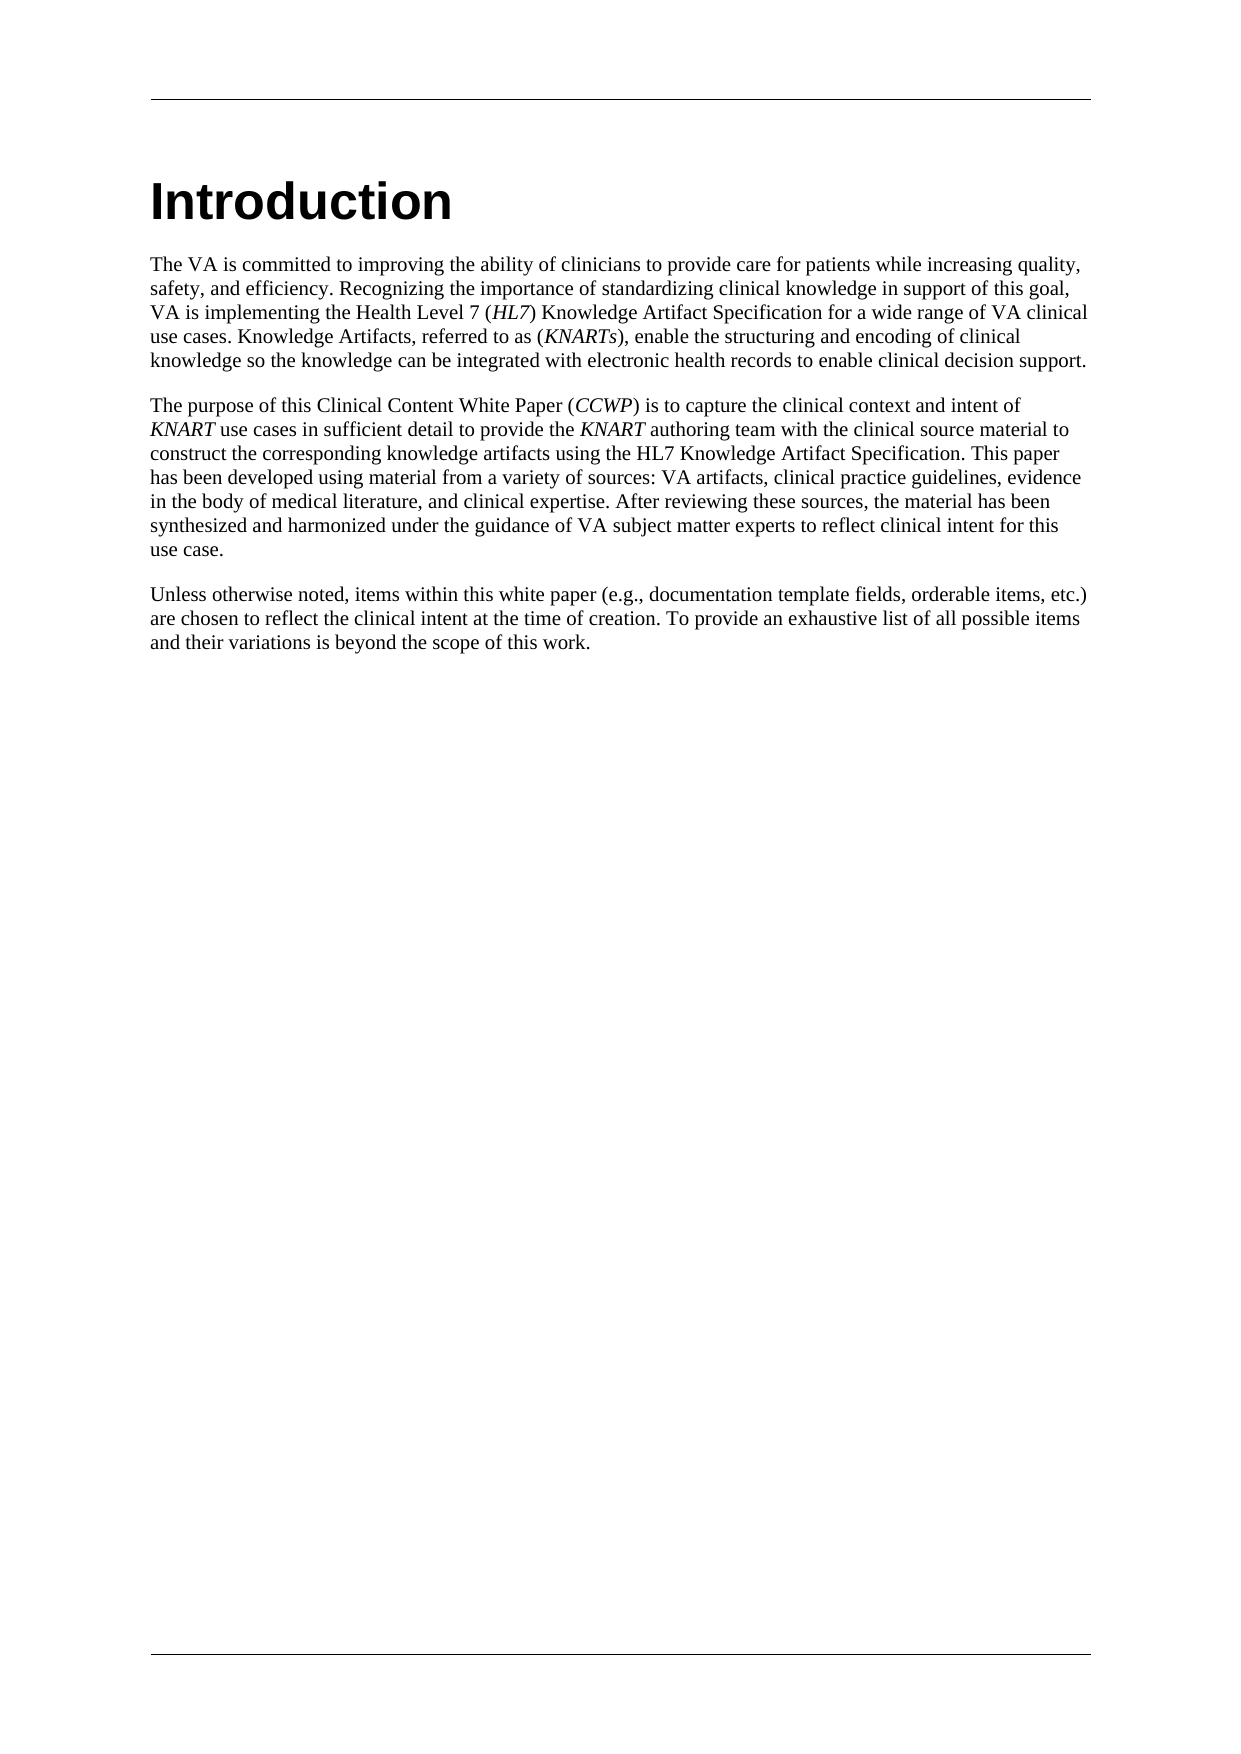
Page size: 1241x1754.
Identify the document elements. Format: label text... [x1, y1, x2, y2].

text Unless otherwise noted, items within this white paper (e.g., documentation template fields, orderable items, etc.) are chosen to reflect the clinical intent at the time of creation. To provide an exhaustive list of all possible items and their variations is beyond the scope of this work. [150, 582, 1090, 654]
text The purpose of this Clinical Content White Paper (CCWP) is to capture the clinical context and intent of KNART use cases in sufficient detail to provide the KNART authoring team with the clinical source material to construct the corresponding knowledge artifacts using the HL7 Knowledge Artifact Specification. This paper has been developed using material from a variety of sources: VA artifacts, clinical practice guidelines, evidence in the body of medical literature, and clinical expertise. After reviewing these sources, the material has been synthesized and harmonized under the guidance of VA subject matter experts to reflect clinical intent for this use case. [150, 393, 1090, 561]
text Introduction [150, 171, 1090, 231]
text The VA is committed to improving the ability of clinicians to provide care for patients while increasing quality, safety, and efficiency. Recognizing the importance of standardizing clinical knowledge in support of this goal, VA is implementing the Health Level 7 (HL7) Knowledge Artifact Specification for a wide range of VA clinical use cases. Knowledge Artifacts, referred to as (KNARTs), enable the structuring and encoding of clinical knowledge so the knowledge can be integrated with electronic health records to enable clinical decision support. [150, 252, 1090, 372]
